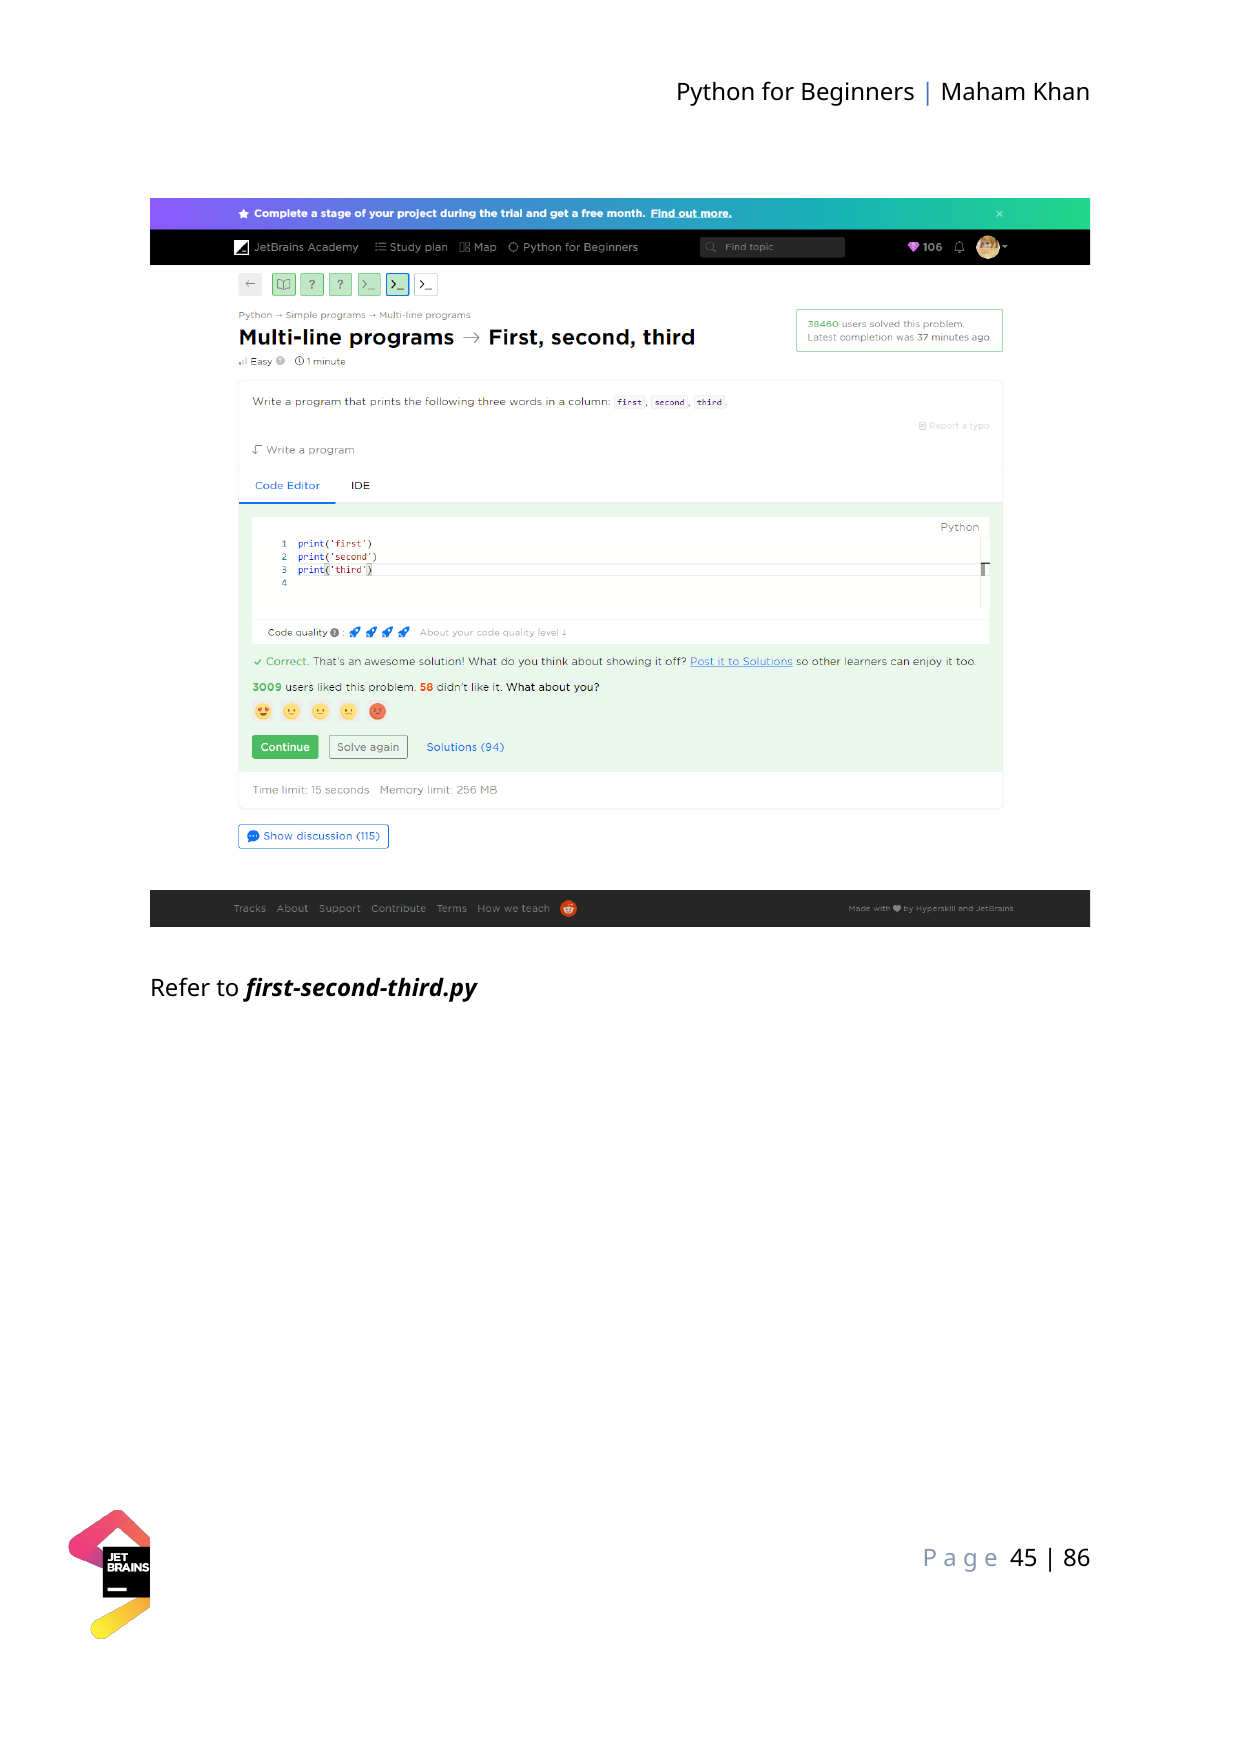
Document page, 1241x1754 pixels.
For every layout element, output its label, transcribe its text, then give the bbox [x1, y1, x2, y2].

picture [63, 1510, 193, 1639]
picture [150, 198, 1091, 942]
text Refer to first-second-third.py [150, 970, 1090, 1003]
